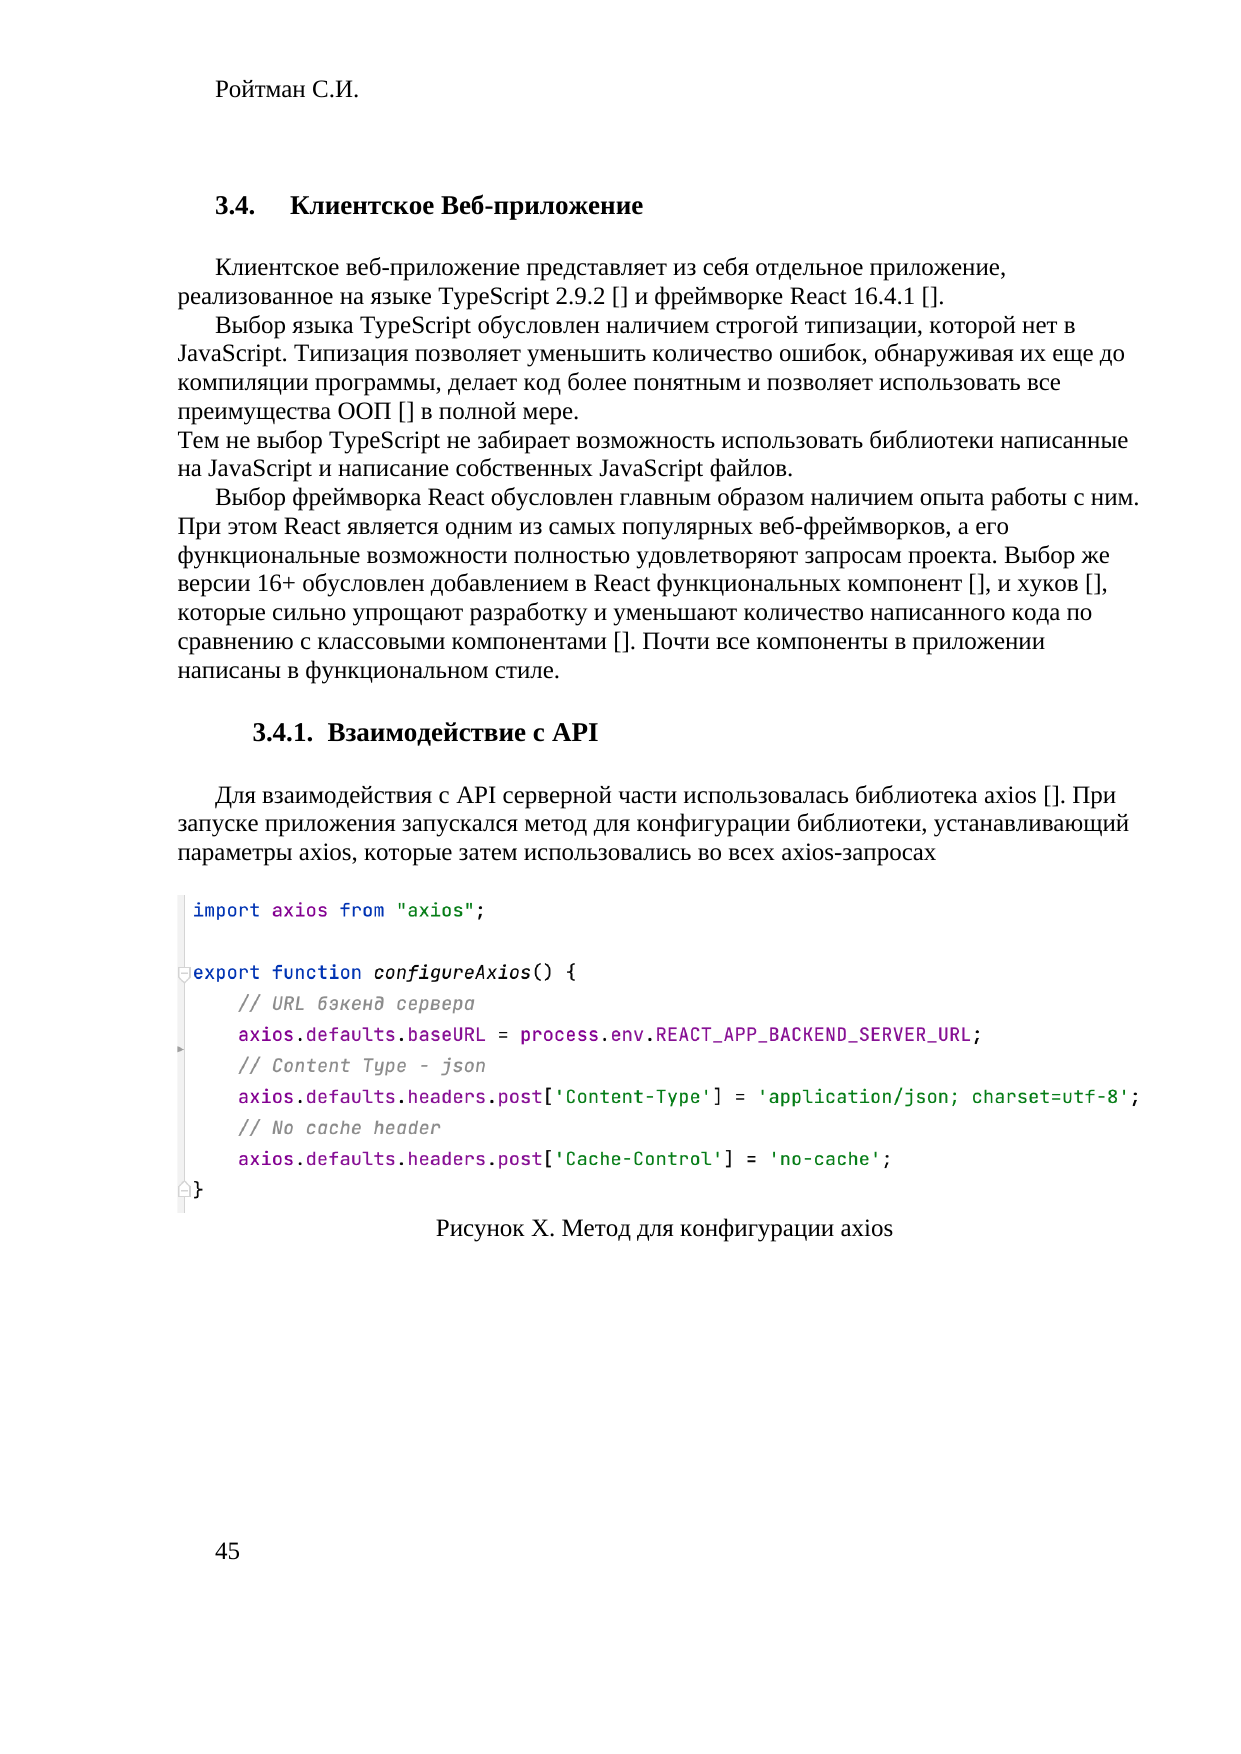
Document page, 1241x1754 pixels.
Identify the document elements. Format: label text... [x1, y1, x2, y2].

subtitle Клиентское Веб-приложение [215, 189, 1152, 220]
text Для взаимодействия с API серверной части использовалась библиотека axios []. При запуске приложения запускался метод для конфигурации библиотеки, устанавливающий параметры axios, которые затем использовались во всех axios-запросах [177, 780, 1152, 866]
text Клиентское веб-приложение представляет из себя отдельное приложение, реализованное на языке TypeScript 2.9.2 [] и фреймворке React 16.4.1 []. [177, 252, 1152, 310]
subtitle Взаимодействие с API [252, 716, 1152, 747]
text Выбор фреймворка React обусловлен главным образом наличием опыта работы с ним. При этом React является одним из самых популярных веб-фреймворков, а его функциональные возможности полностью удовлетворяют запросам проекта. Выбор же версии 16+ обусловлен добавлением в React функциональных компонент [], и хуков [], которые сильно упрощают разработку и уменьшают количество написанного кода по сравнению с классовыми компонентами []. Почти все компоненты в приложении написаны в функциональном стиле. [177, 482, 1152, 712]
text Выбор языка TypeScript обусловлен наличием строгой типизации, которой нет в JavaScript. Типизация позволяет уменьшить количество ошибок, обнаруживая их еще до компиляции программы, делает код более понятным и позволяет использовать все преимущества ООП [] в полной мере. Тем не выбор TypeScript не забирает возможность использовать библиотеки написанные на JavaScript и написание собственных JavaScript файлов. [177, 310, 1152, 482]
text Рисунок X. Метод для конфигурации axios [177, 1213, 1152, 1242]
picture [177, 895, 1152, 1213]
